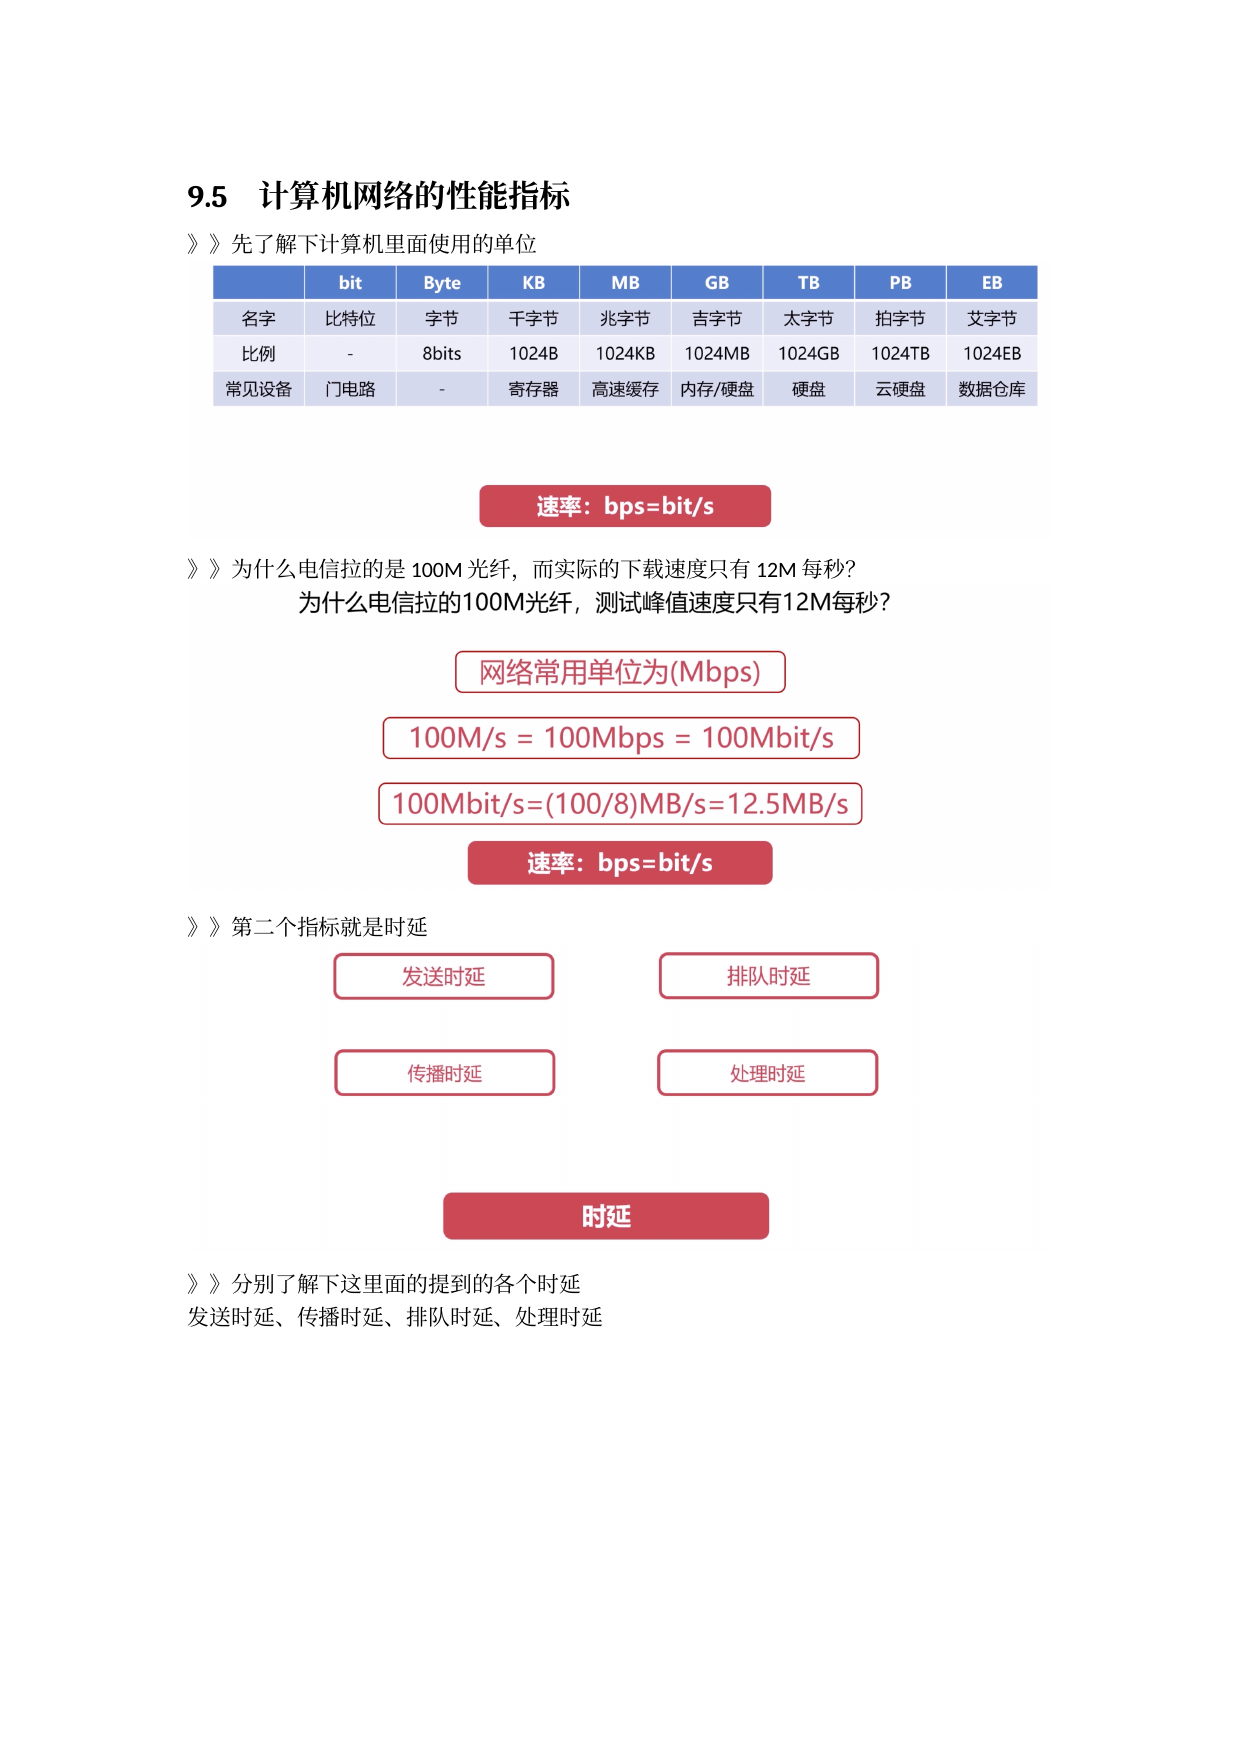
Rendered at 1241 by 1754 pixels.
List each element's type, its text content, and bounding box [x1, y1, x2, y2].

picture [187, 259, 1053, 538]
text 》》第二个指标就是时延 [187, 909, 1053, 942]
picture [187, 584, 1053, 893]
subtitle 计算机网络的性能指标 [187, 162, 1053, 227]
picture [187, 942, 1053, 1251]
text 》》先了解下计算机里面使用的单位 [187, 227, 1053, 259]
text 发送时延、传播时延、排队时延、处理时延 [187, 1299, 1053, 1332]
text 》》分别了解下这里面的提到的各个时延 [187, 1267, 1053, 1299]
text 》》为什么电信拉的是100M光纤，而实际的下载速度只有12M每秒？ [187, 552, 1053, 584]
